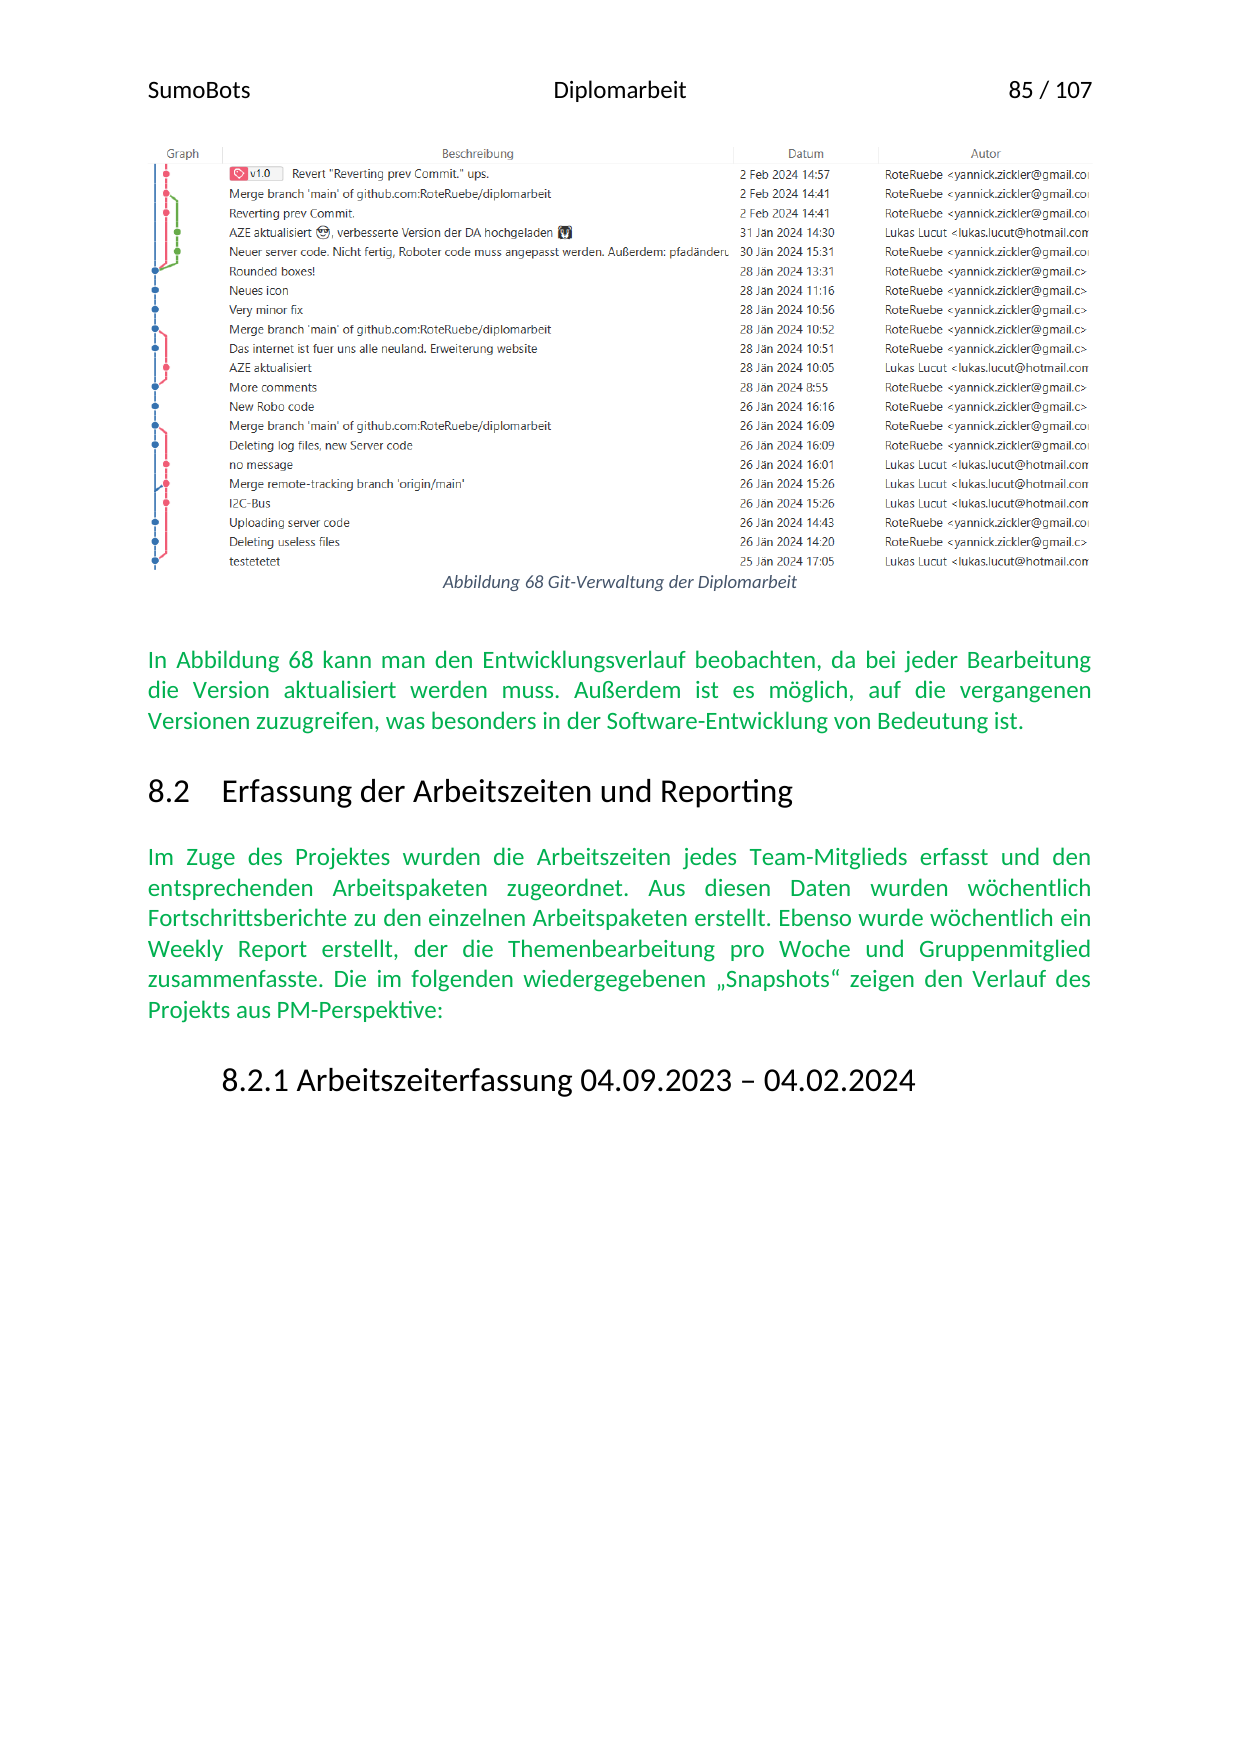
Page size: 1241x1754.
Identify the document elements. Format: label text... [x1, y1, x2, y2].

picture [147, 147, 1093, 570]
subtitle Arbeitszeiterfassung 04.09.2023 – 04.02.2024 [221, 1059, 1093, 1100]
text Im Zuge des Projektes wurden die Arbeitszeiten jedes Team-Mitglieds erfasst und den entsprechenden Arbeitspaketen zugeordnet. Aus diesen Daten wurden wöchentlich Fortschrittsberichte zu den einzelnen Arbeitspaketen erstellt. Ebenso wurde wöchentlich ein Weekly Report erstellt, der die Themenbearbeitung pro Woche und Gruppenmitglied zusammenfasste. Die im folgenden wiedergegebenen „Snapshots“ zeigen den Verlauf des Projekts aus PM-Perspektive: [148, 842, 1093, 1025]
subtitle Erfassung der Arbeitszeiten und Reporting [148, 770, 1093, 811]
